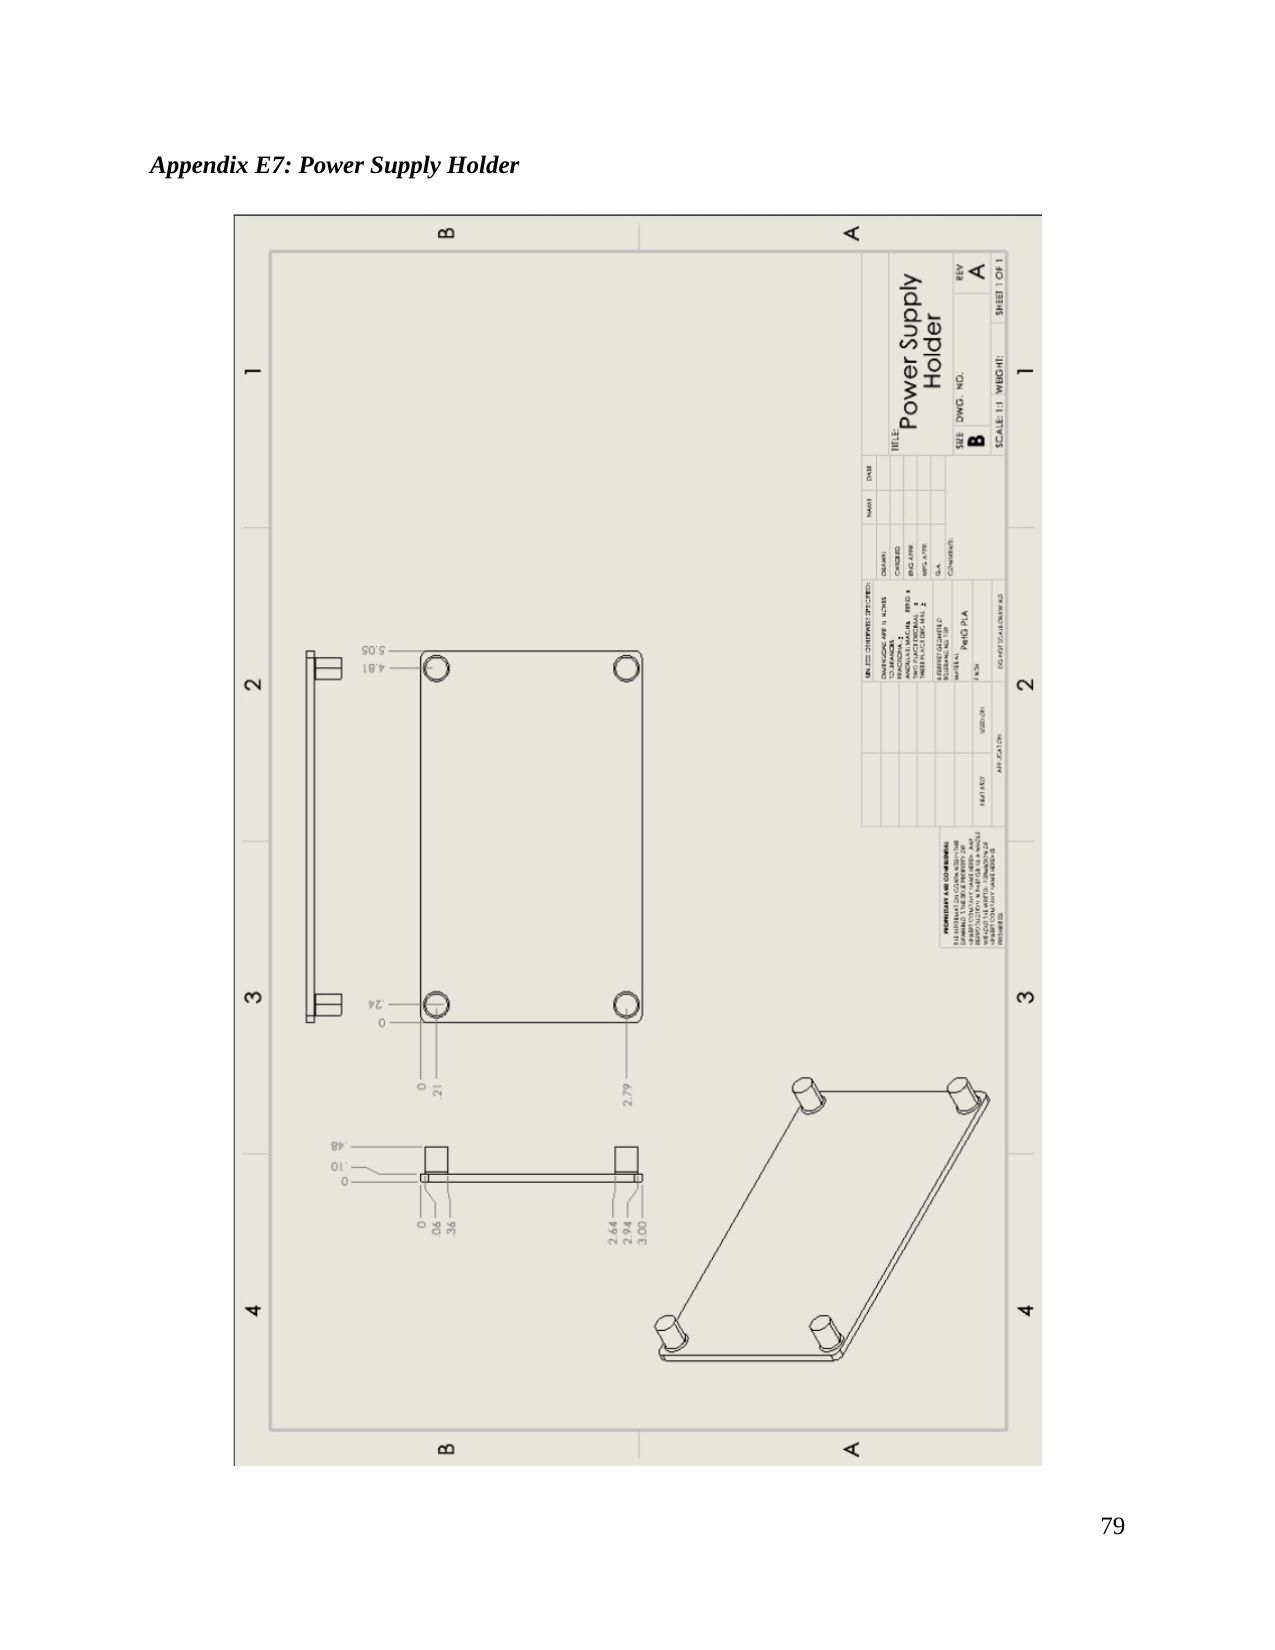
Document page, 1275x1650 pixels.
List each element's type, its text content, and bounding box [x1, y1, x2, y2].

picture [234, 215, 1041, 1466]
subtitle Appendix E7: Power Supply Holder [150, 150, 1125, 179]
